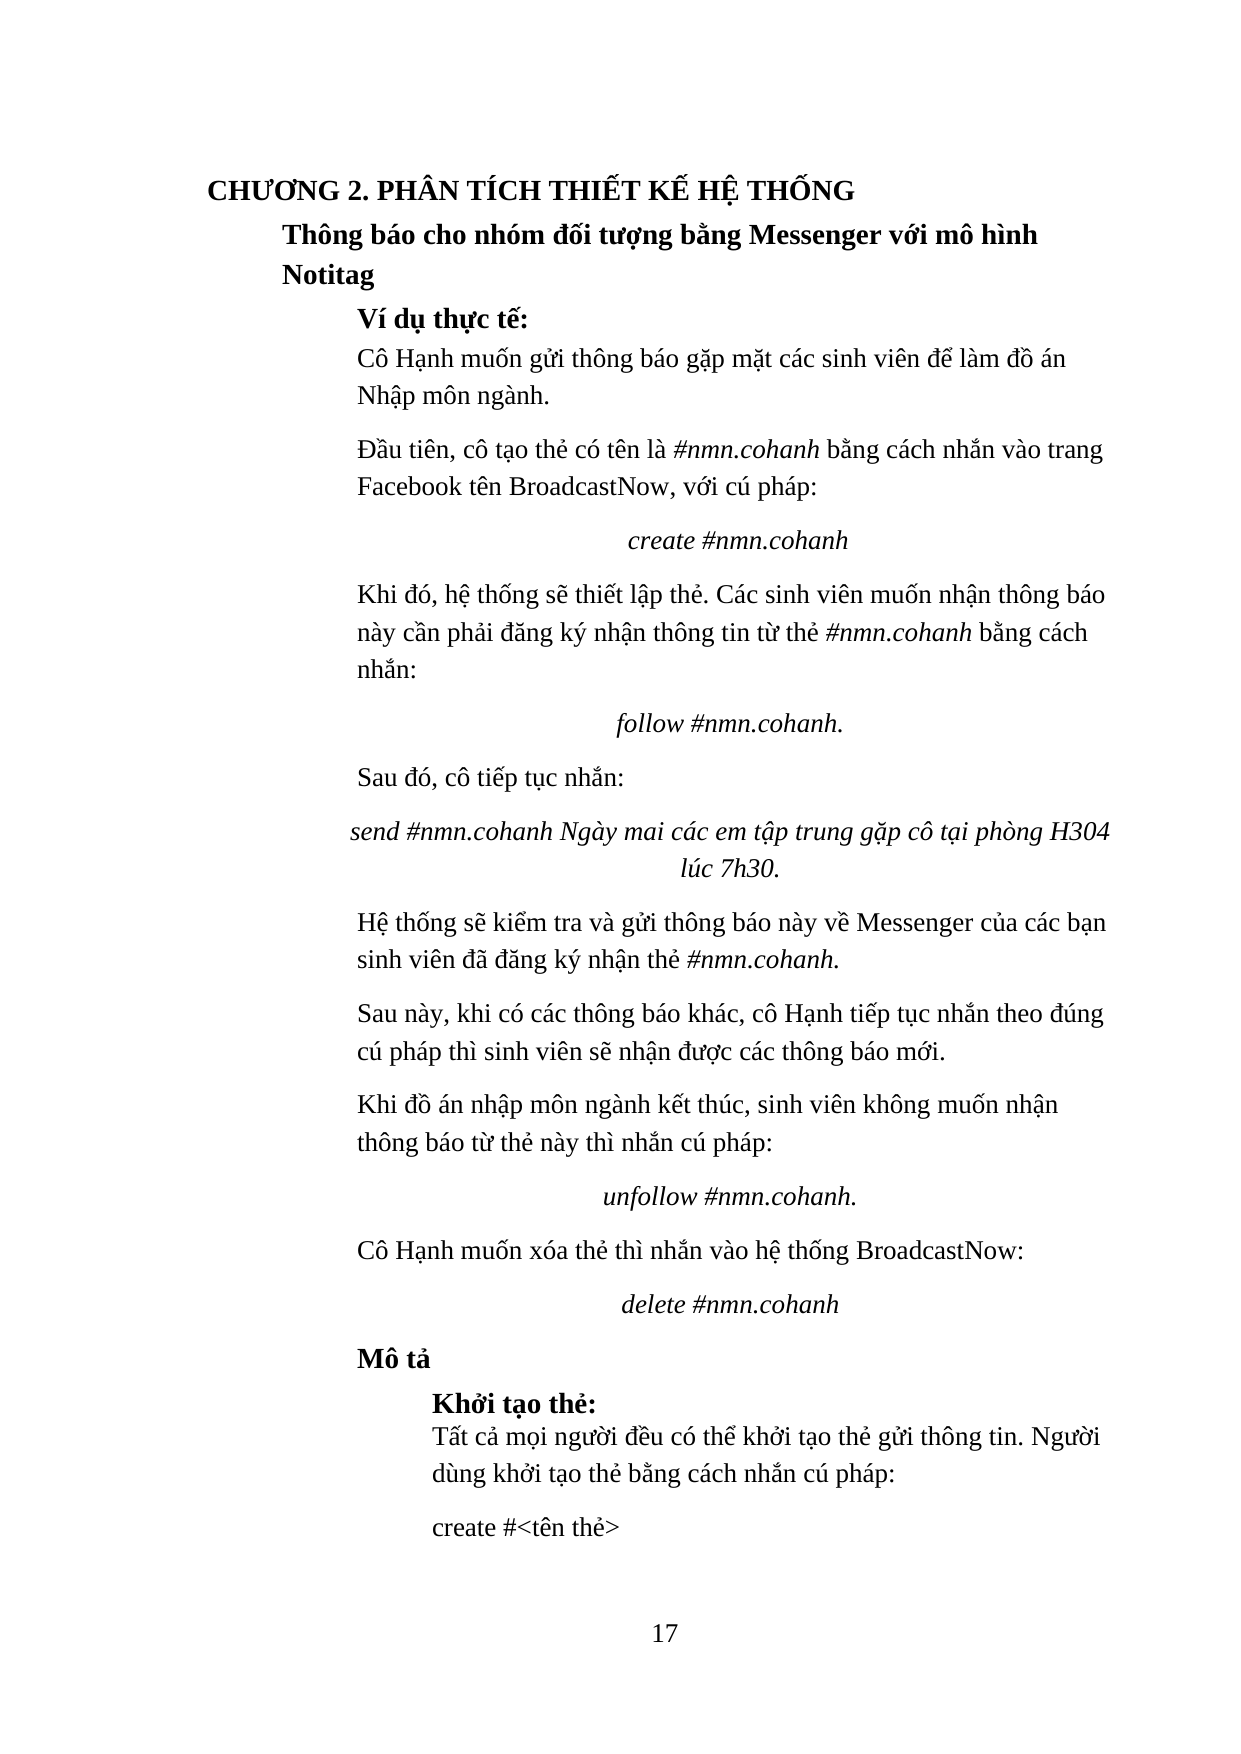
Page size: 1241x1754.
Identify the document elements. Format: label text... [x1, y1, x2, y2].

text create #<tên thẻ> [432, 1511, 1122, 1542]
text create #nmn.cohanh [341, 524, 1122, 556]
text Khi đó, hệ thống sẽ thiết lập thẻ. Các sinh viên muốn nhận thông báo này cần phải đăng ký nhận thông tin từ thẻ #nmn.cohanh bằng cách nhắn: [357, 578, 1122, 684]
text Hệ thống sẽ kiểm tra và gửi thông báo này về Messenger của các bạn sinh viên đã đăng ký nhận thẻ #nmn.cohanh. [357, 906, 1122, 974]
text Đầu tiên, cô tạo thẻ có tên là #nmn.cohanh bằng cách nhắn vào trang Facebook tên BroadcastNow, với cú pháp: [357, 433, 1122, 502]
subtitle Ví dụ thực tế: [282, 302, 1122, 335]
text Khi đồ án nhập môn ngành kết thúc, sinh viên không muốn nhận thông báo từ thẻ này thì nhắn cú pháp: [357, 1088, 1122, 1157]
subtitle CHƯƠNG 2. PHÂN TÍCH THIẾT KẾ HỆ THỐNG [207, 173, 1122, 206]
subtitle Khởi tạo thẻ: [432, 1386, 1122, 1419]
text unfollow #nmn.cohanh. [341, 1180, 1122, 1211]
text Tất cả mọi người đều có thể khởi tạo thẻ gửi thông tin. Người dùng khởi tạo thẻ bằng cách nhắn cú pháp: [432, 1419, 1122, 1488]
text Sau đó, cô tiếp tục nhắn: [341, 761, 1122, 792]
text Cô Hạnh muốn xóa thẻ thì nhắn vào hệ thống BroadcastNow: [341, 1234, 1122, 1265]
text send #nmn.cohanh Ngày mai các em tập trung gặp cô tại phòng H304 lúc 7h30. [341, 815, 1122, 883]
text Sau này, khi có các thông báo khác, cô Hạnh tiếp tục nhắn theo đúng cú pháp thì sinh viên sẽ nhận được các thông báo mới. [357, 997, 1122, 1066]
text delete #nmn.cohanh [341, 1288, 1122, 1319]
subtitle Thông báo cho nhóm đối tượng bằng Messenger với mô hình Notitag [282, 217, 1122, 291]
subtitle Mô tả [282, 1342, 1122, 1375]
text follow #nmn.cohanh. [341, 707, 1122, 738]
text Cô Hạnh muốn gửi thông báo gặp mặt các sinh viên để làm đồ án Nhập môn ngành. [357, 342, 1122, 410]
